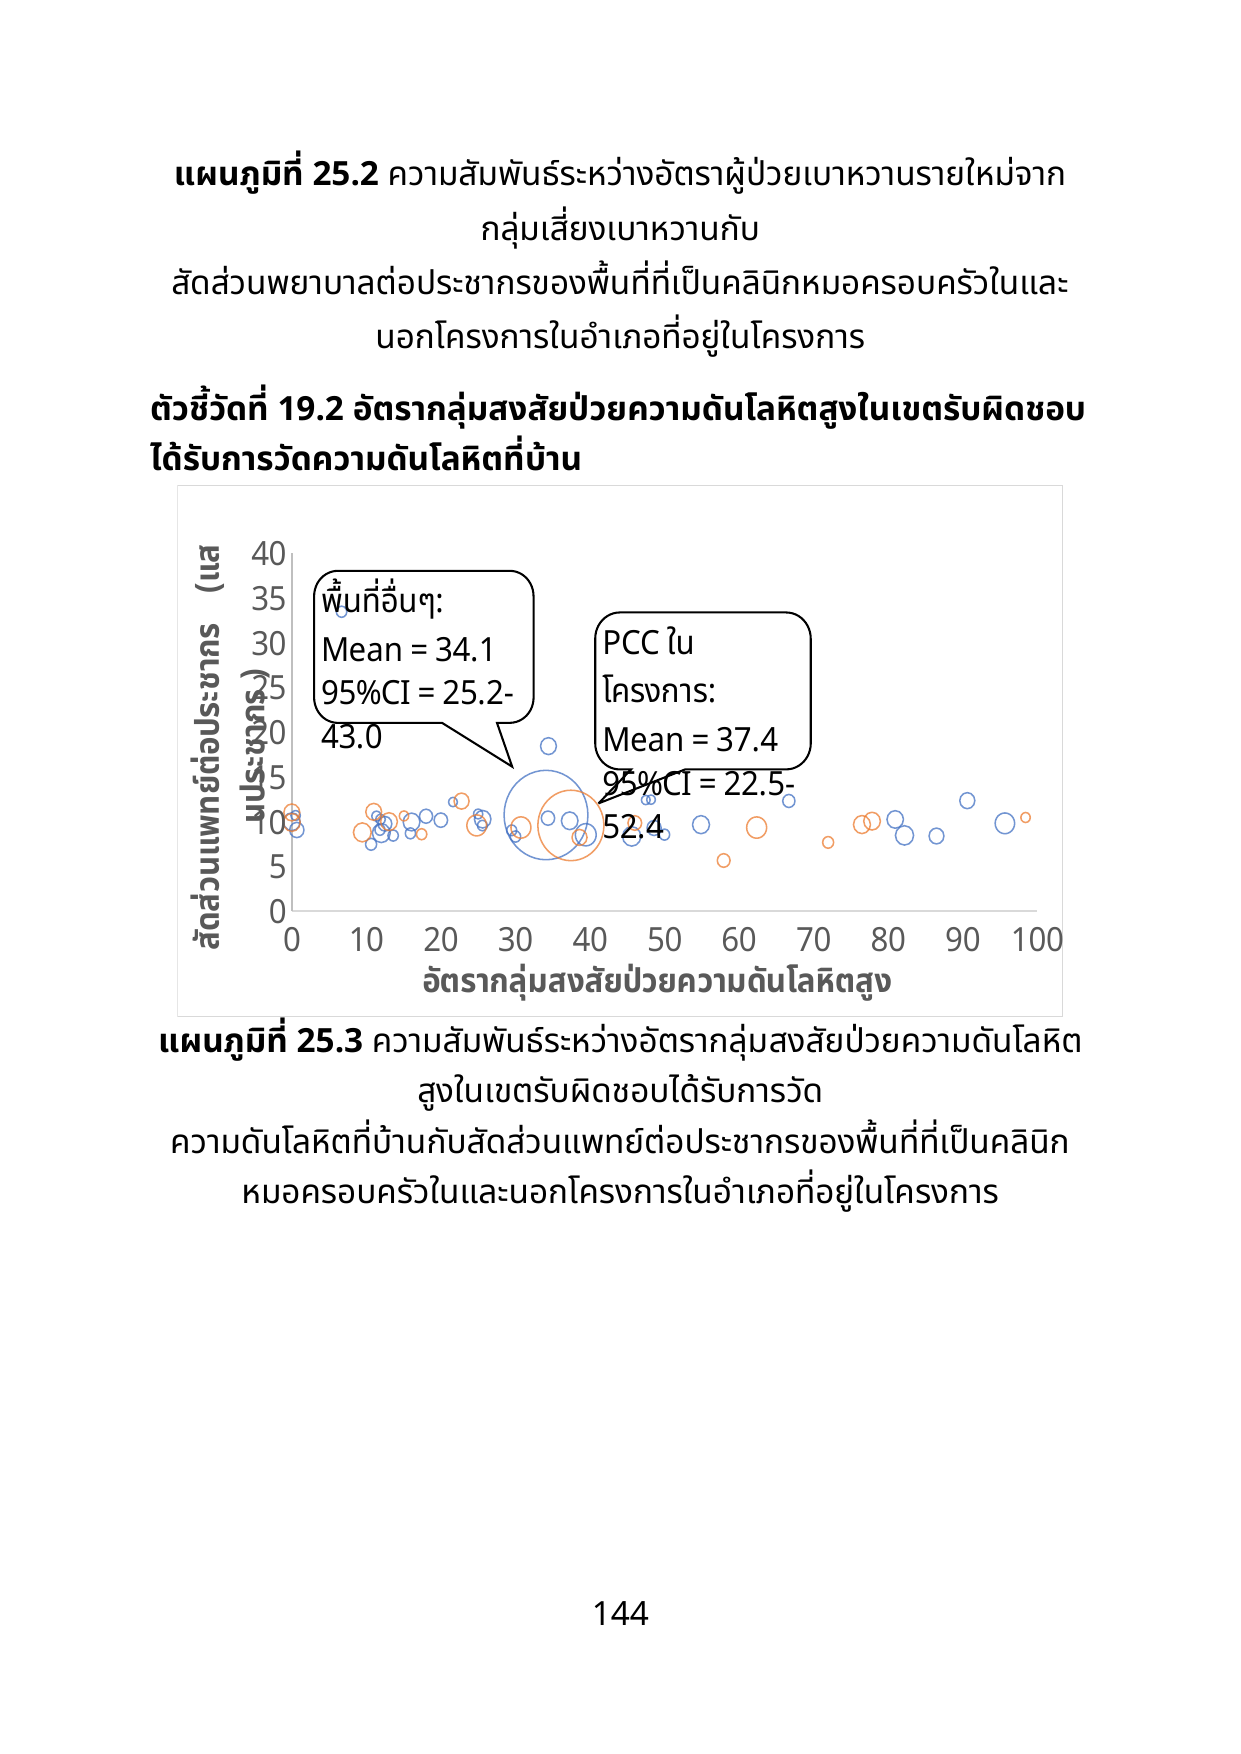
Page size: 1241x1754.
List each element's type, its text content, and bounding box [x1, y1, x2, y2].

text ตัวชี้วัดที่ 19.2 อัตรากลุ่มสงสัยป่วยความดันโลหิตสูงในเขตรับผิดชอบได้รับการวัดความดันโลหิตที่บ้าน [150, 384, 1090, 485]
text แผนภูมิที่ 25.2 ความสัมพันธ์ระหว่างอัตราผู้ป่วยเบาหวานรายใหม่จากกลุ่มเสี่ยงเบาหวานกับ สัดส่วนพยาบาลต่อประชากรของพื้นที่ที่เป็นคลินิกหมอครอบครัวในและนอกโครงการในอำเภอที่อยู่ในโครงการ [150, 150, 1090, 364]
text แผนภูมิที่ 25.3 ความสัมพันธ์ระหว่างอัตรากลุ่มสงสัยป่วยความดันโลหิตสูงในเขตรับผิดชอบได้รับการวัด ความดันโลหิตที่บ้านกับสัดส่วนแพทย์ต่อประชากรของพื้นที่ที่เป็นคลินิกหมอครอบครัวในและนอกโครงการในอำเภอที่อยู่ในโครงการ [150, 1017, 1090, 1219]
